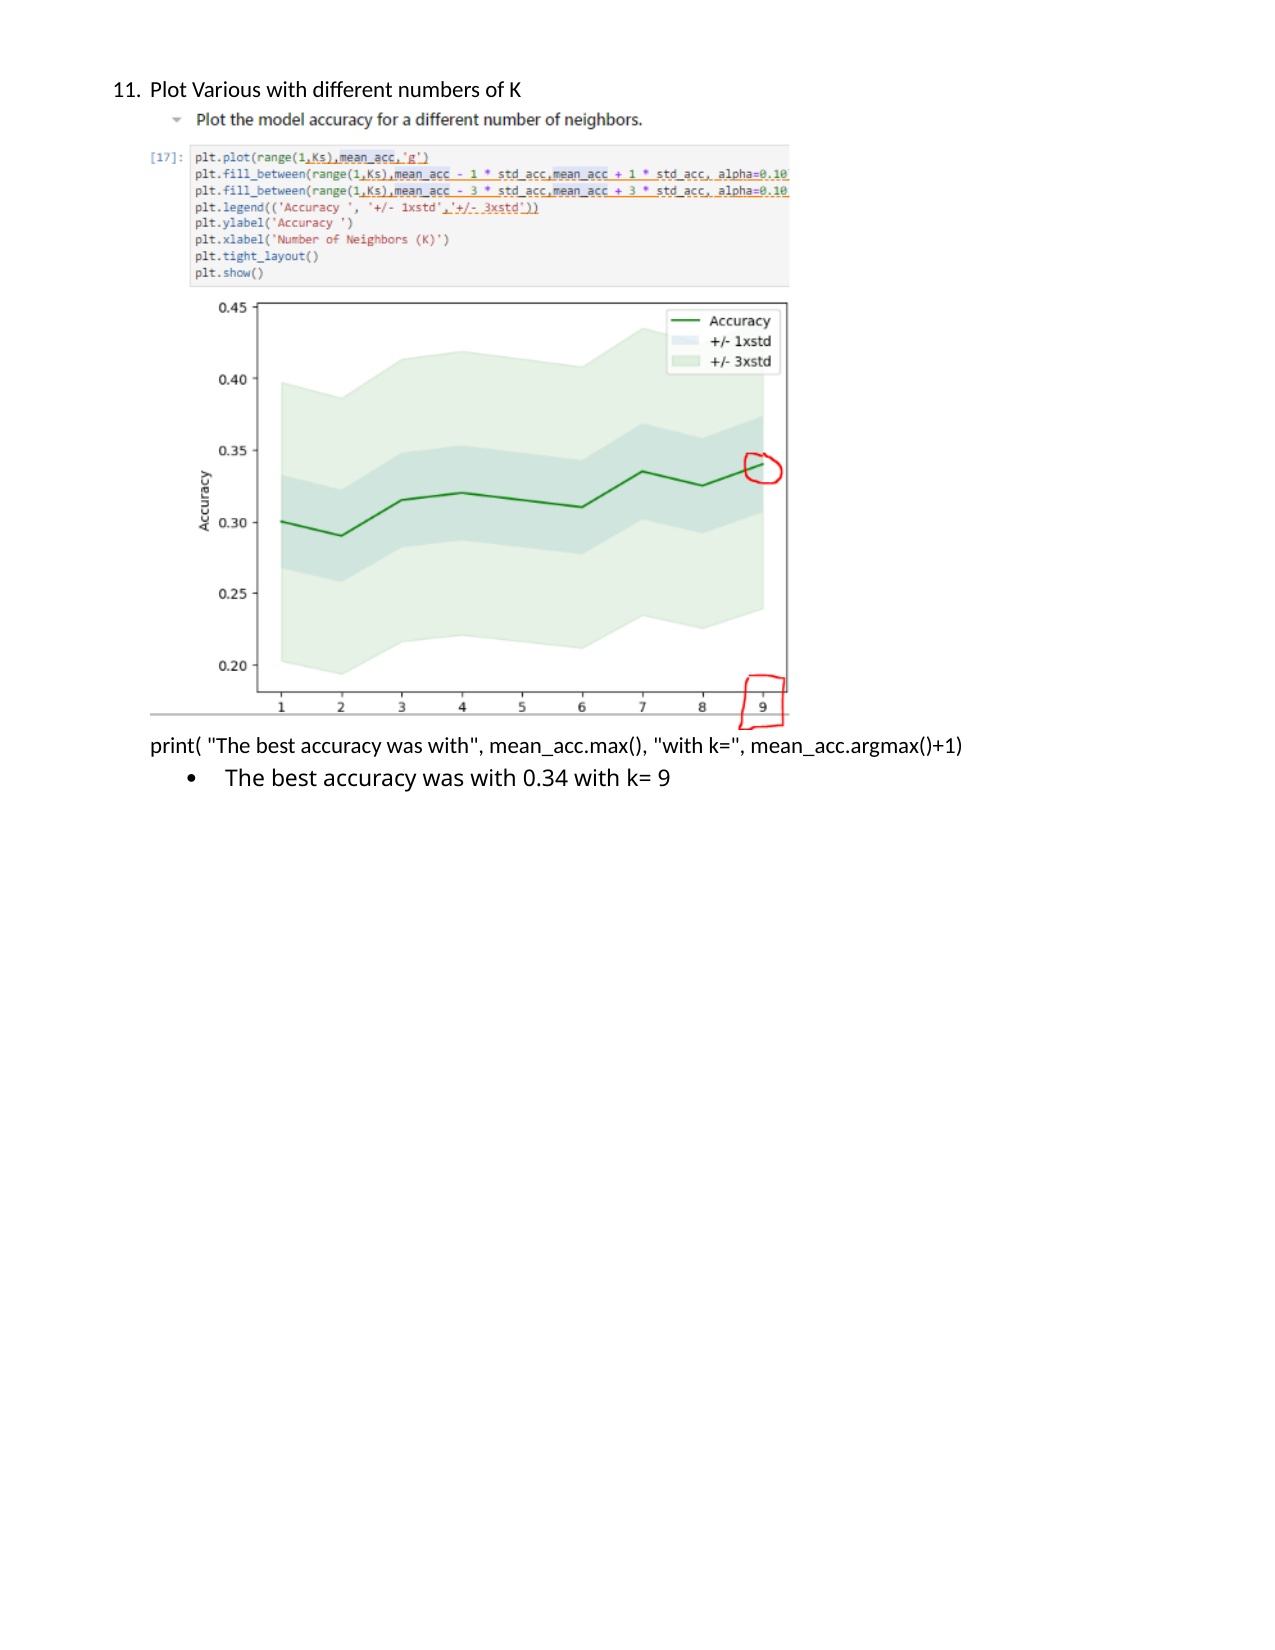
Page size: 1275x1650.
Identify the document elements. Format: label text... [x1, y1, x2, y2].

list print( "The best accuracy was with", mean_acc.max(), "with k=", mean_acc.argmax()+1) [150, 731, 1200, 759]
picture [150, 105, 790, 730]
list The best accuracy was with 0.34 with k= 9 [187, 762, 1200, 793]
list Plot Various with different numbers of K [112, 75, 1200, 103]
